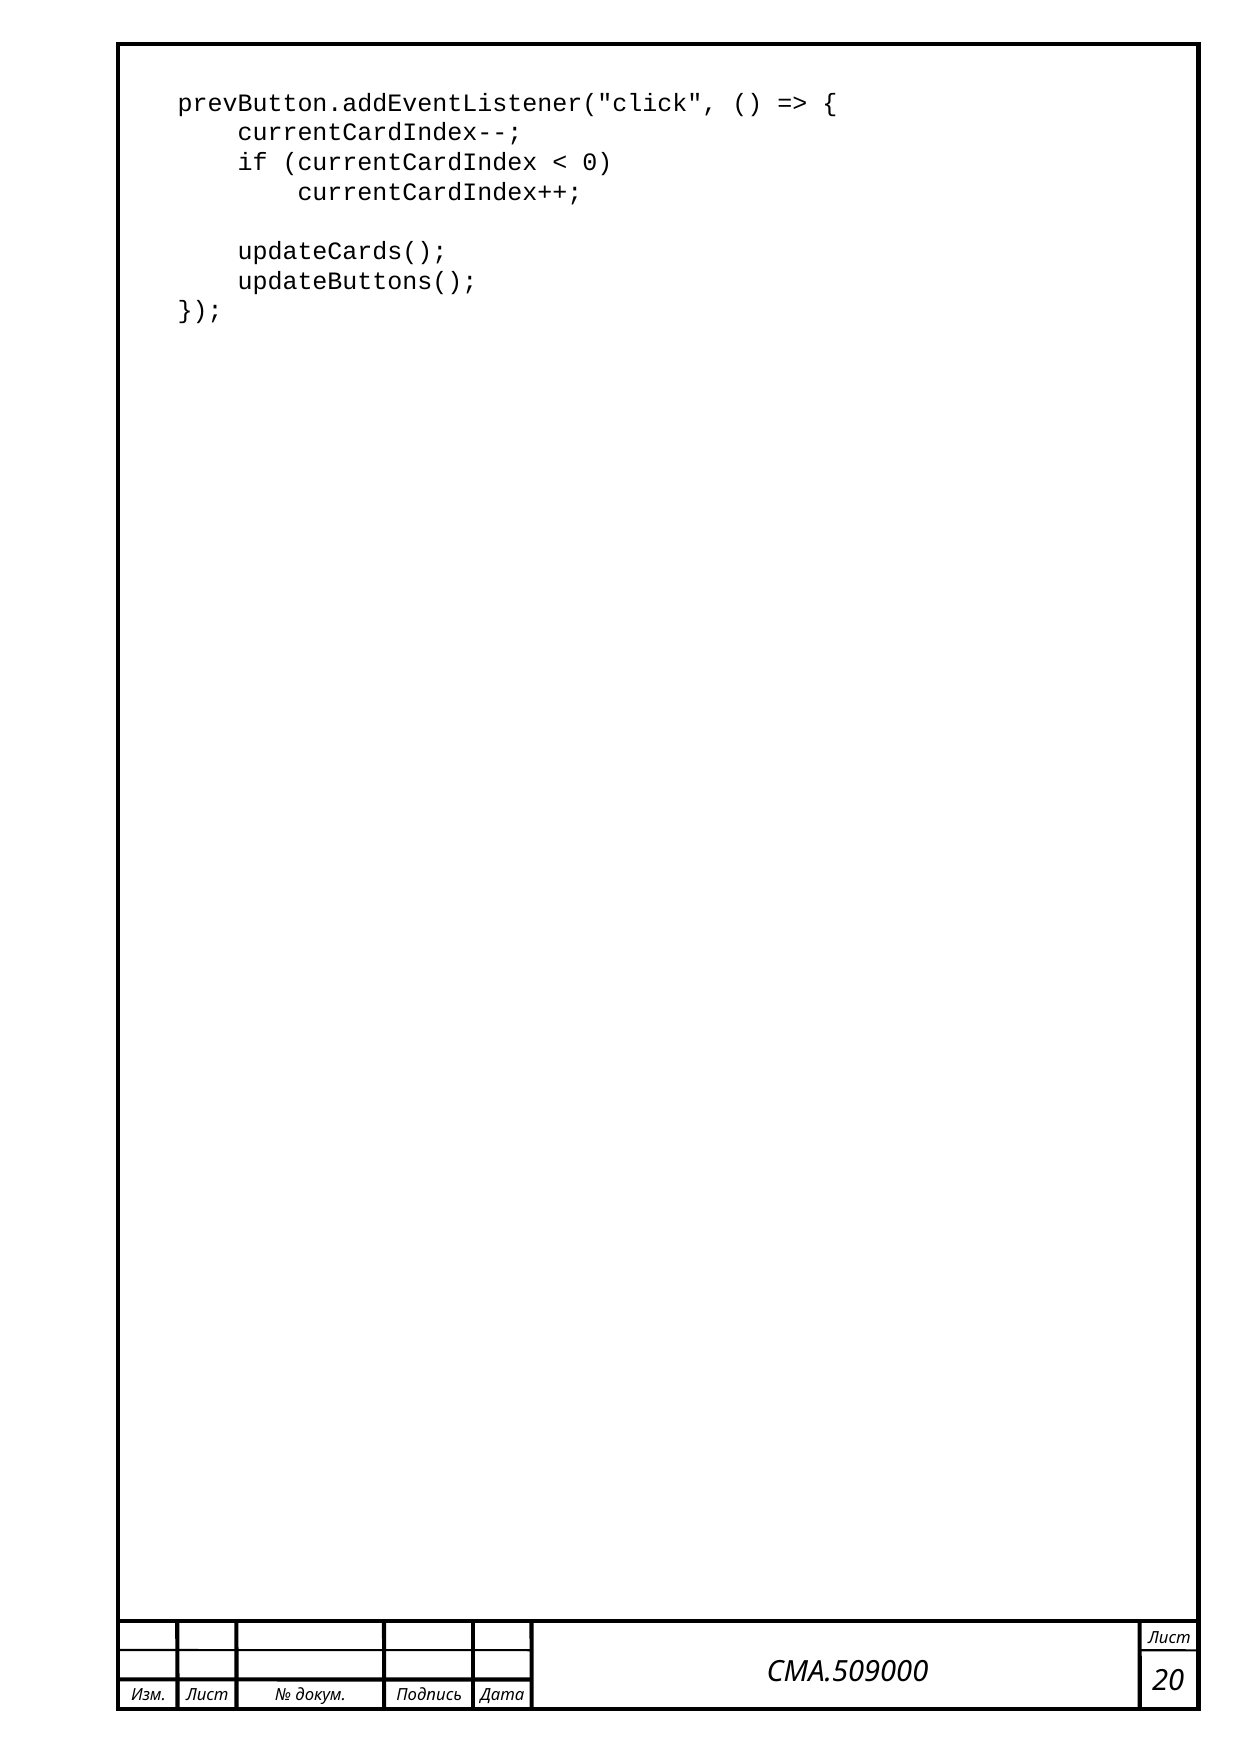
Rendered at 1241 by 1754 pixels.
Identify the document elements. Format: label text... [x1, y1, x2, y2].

text updateButtons(); [177, 267, 1152, 297]
text prevButton.addEventListener("click", () => { [177, 89, 1152, 118]
text }); [177, 297, 1152, 326]
text updateCards(); [177, 237, 1152, 267]
text currentCardIndex++; [177, 178, 1152, 207]
text if (currentCardIndex < 0) [177, 148, 1152, 178]
text currentCardIndex--; [177, 118, 1152, 148]
